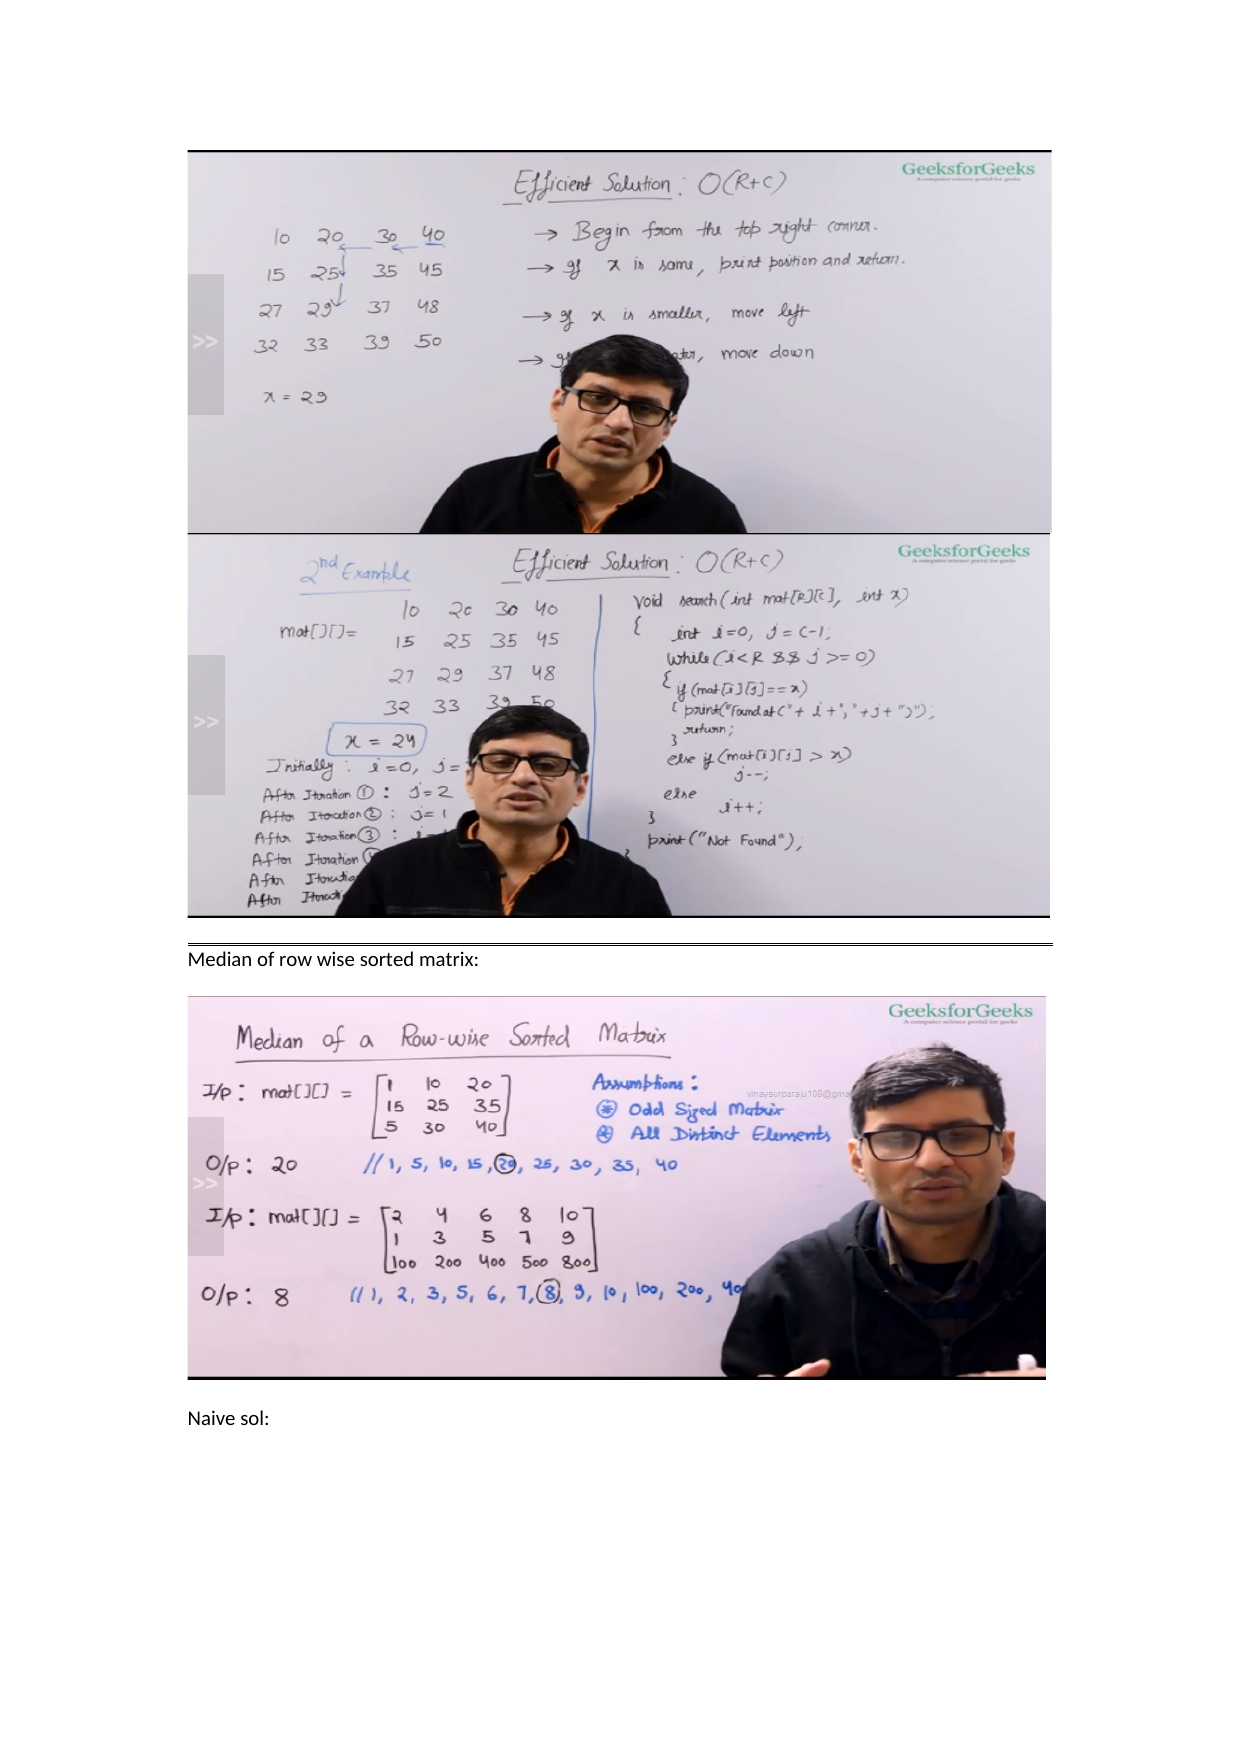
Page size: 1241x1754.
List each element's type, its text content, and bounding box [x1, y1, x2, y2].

text Median of row wise sorted matrix: [187, 946, 1053, 971]
picture [187, 150, 1052, 918]
text Naive sol: [187, 1405, 1053, 1431]
picture [187, 996, 1053, 1380]
